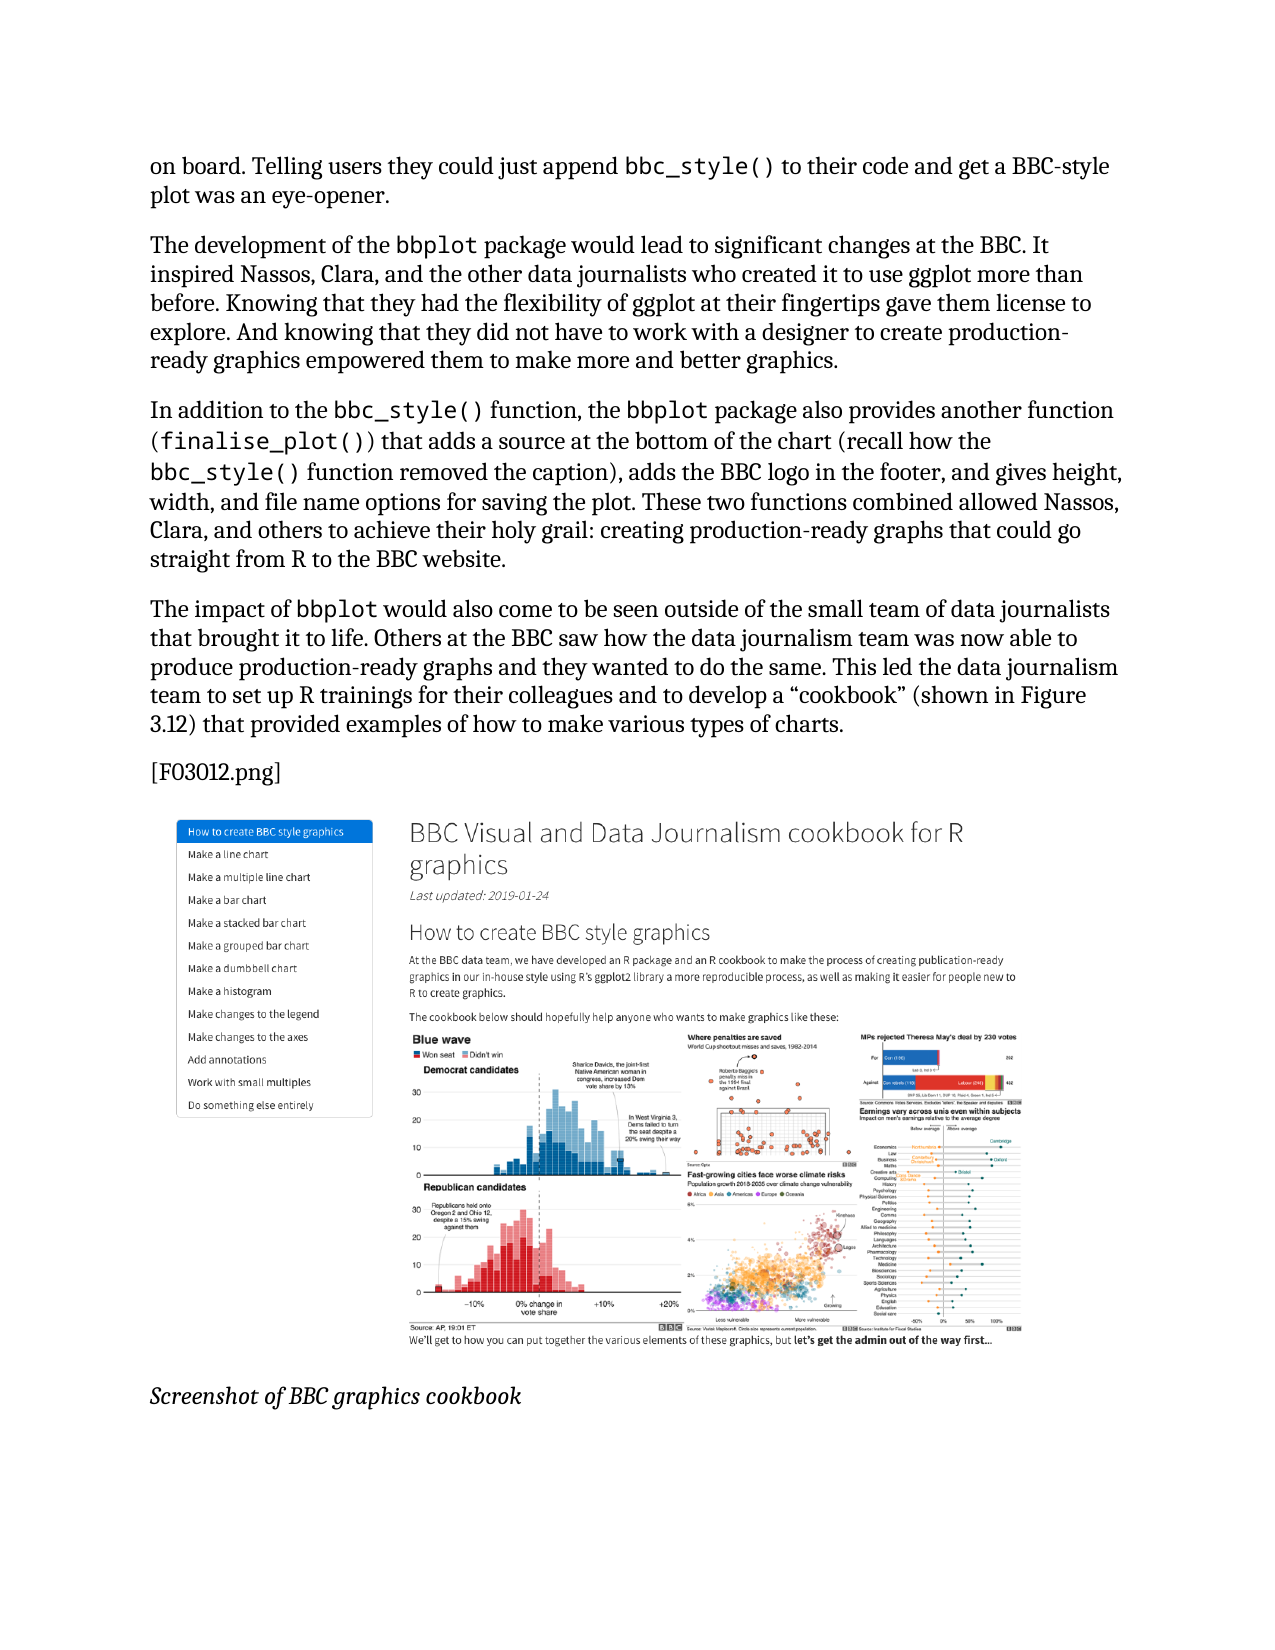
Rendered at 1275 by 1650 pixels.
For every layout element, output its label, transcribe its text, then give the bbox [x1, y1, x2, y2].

text Screenshot of BBC graphics cookbook [150, 1382, 1125, 1410]
text [F03012.png] [150, 757, 1125, 786]
picture [168, 805, 1044, 1361]
text The impact of bbplot would also come to be seen outside of the small team of data journalists that brought it to life. Others at the BBC saw how the data journalism team was now able to produce production-ready graphs and they wanted to do the same. This led the data journalism team to set up R trainings for their colleagues and to develop a “cookbook” (shown in Figure 3.12) that provided examples of how to make various types of charts. [150, 592, 1125, 739]
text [150, 150, 1125, 210]
text The development of the bbplot package would lead to significant changes at the BBC. It inspired Nassos, Clara, and the other data journalists who created it to use ggplot more than before. Knowing that they had the flexibility of ggplot at their fingertips gave them license to explore. And knowing that they did not have to work with a designer to create production-ready graphics empowered them to make more and better graphics. [150, 229, 1125, 375]
text In addition to the bbc_style() function, the bbplot package also provides another function (finalise_plot()) that adds a source at the bottom of the chart (recall how the bbc_style() function removed the caption), adds the BBC logo in the footer, and gives height, width, and file name options for saving the plot. These two functions combined allowed Nassos, Clara, and others to achieve their holy grail: creating production-ready graphs that could go straight from R to the BBC website. [150, 394, 1125, 574]
